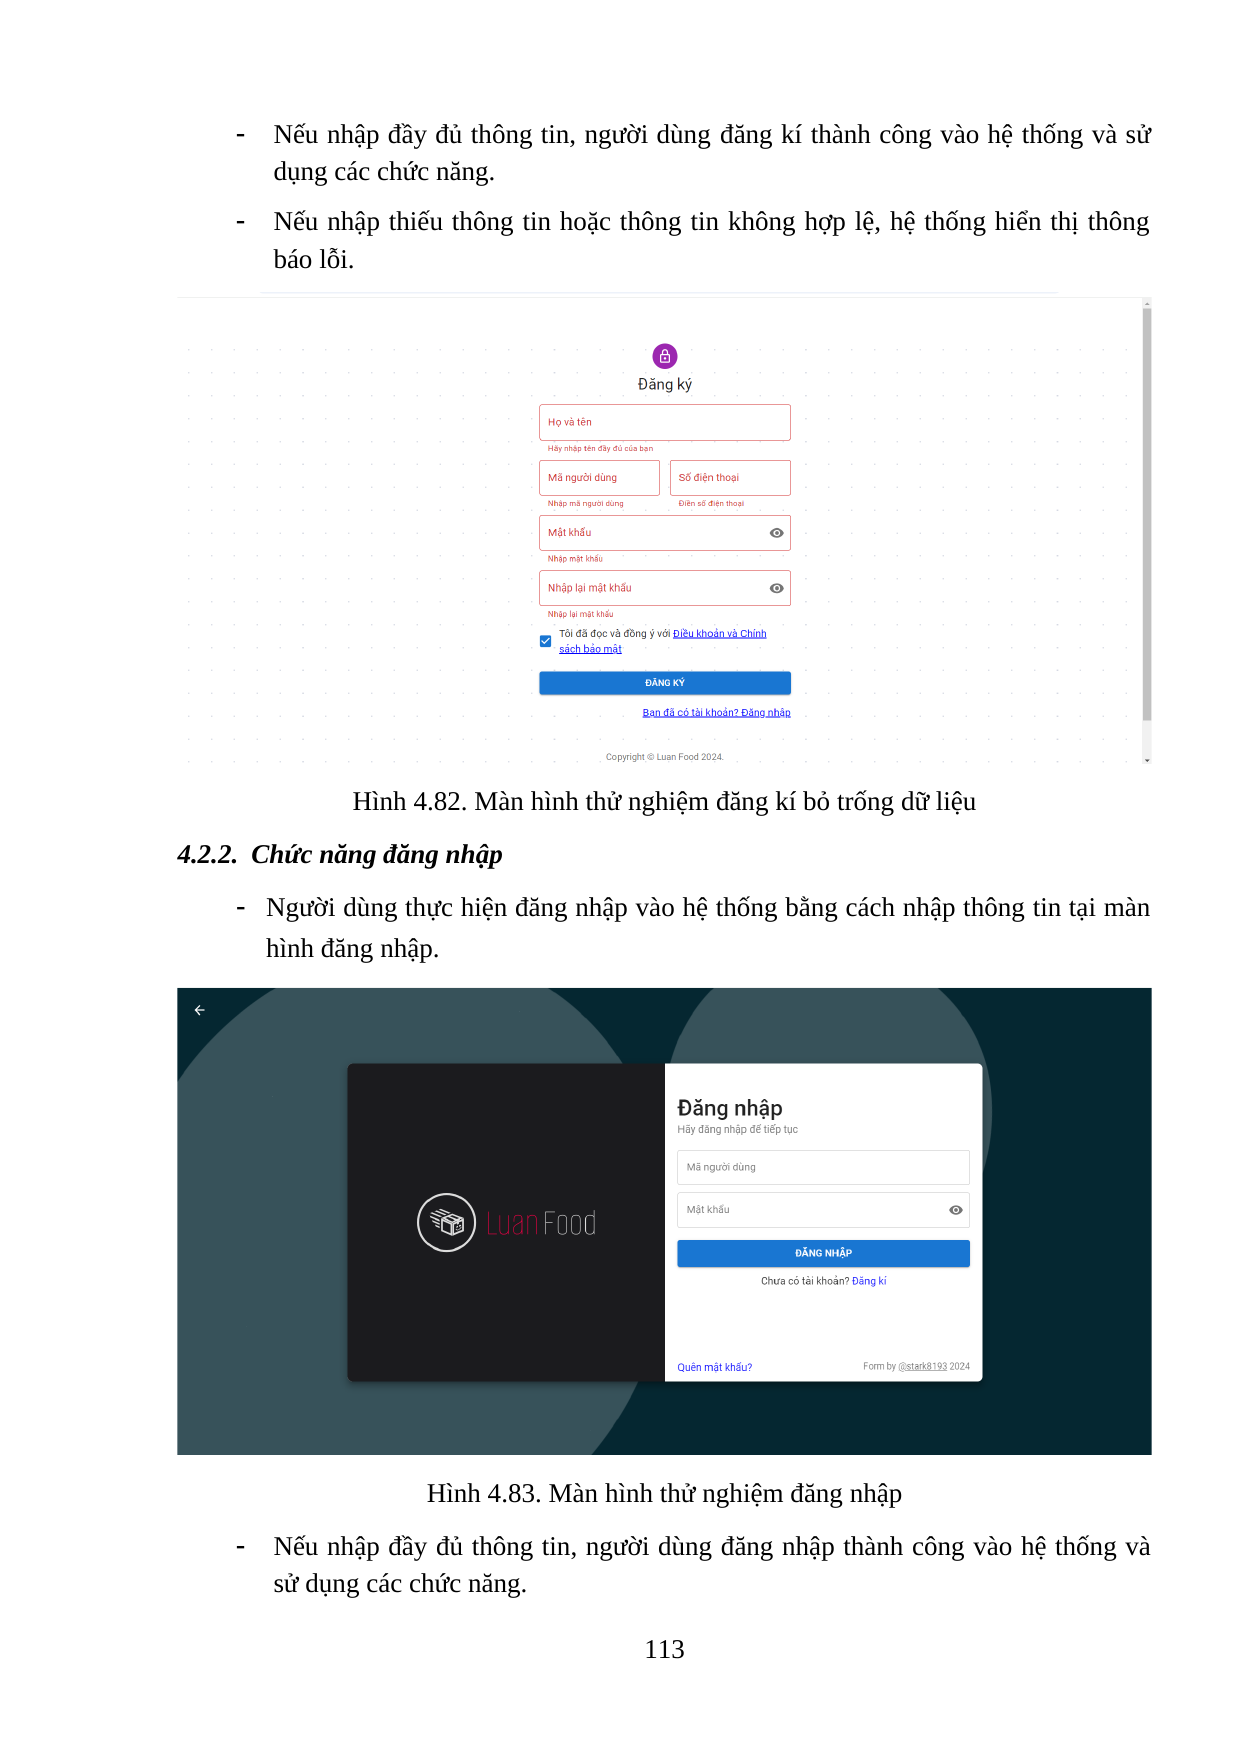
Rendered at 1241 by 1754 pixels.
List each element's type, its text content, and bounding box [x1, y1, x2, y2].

picture [177, 292, 1152, 764]
text Nếu nhập đầy đủ thông tin, người dùng đăng kí thành công vào hệ thống và sử dụng các chức năng. [236, 118, 1152, 187]
text Nếu nhập đầy đủ thông tin, người dùng đăng nhập thành công vào hệ thống và sử dụng các chức năng. [236, 1530, 1152, 1598]
text Nếu nhập thiếu thông tin hoặc thông tin không hợp lệ, hệ thống hiển thị thông báo lỗi. [236, 205, 1152, 274]
text Người dùng thực hiện đăng nhập vào hệ thống bằng cách nhập thông tin tại màn hình đăng nhập. [236, 891, 1152, 963]
picture [177, 984, 1152, 1455]
subtitle Chức năng đăng nhập [177, 838, 1152, 869]
